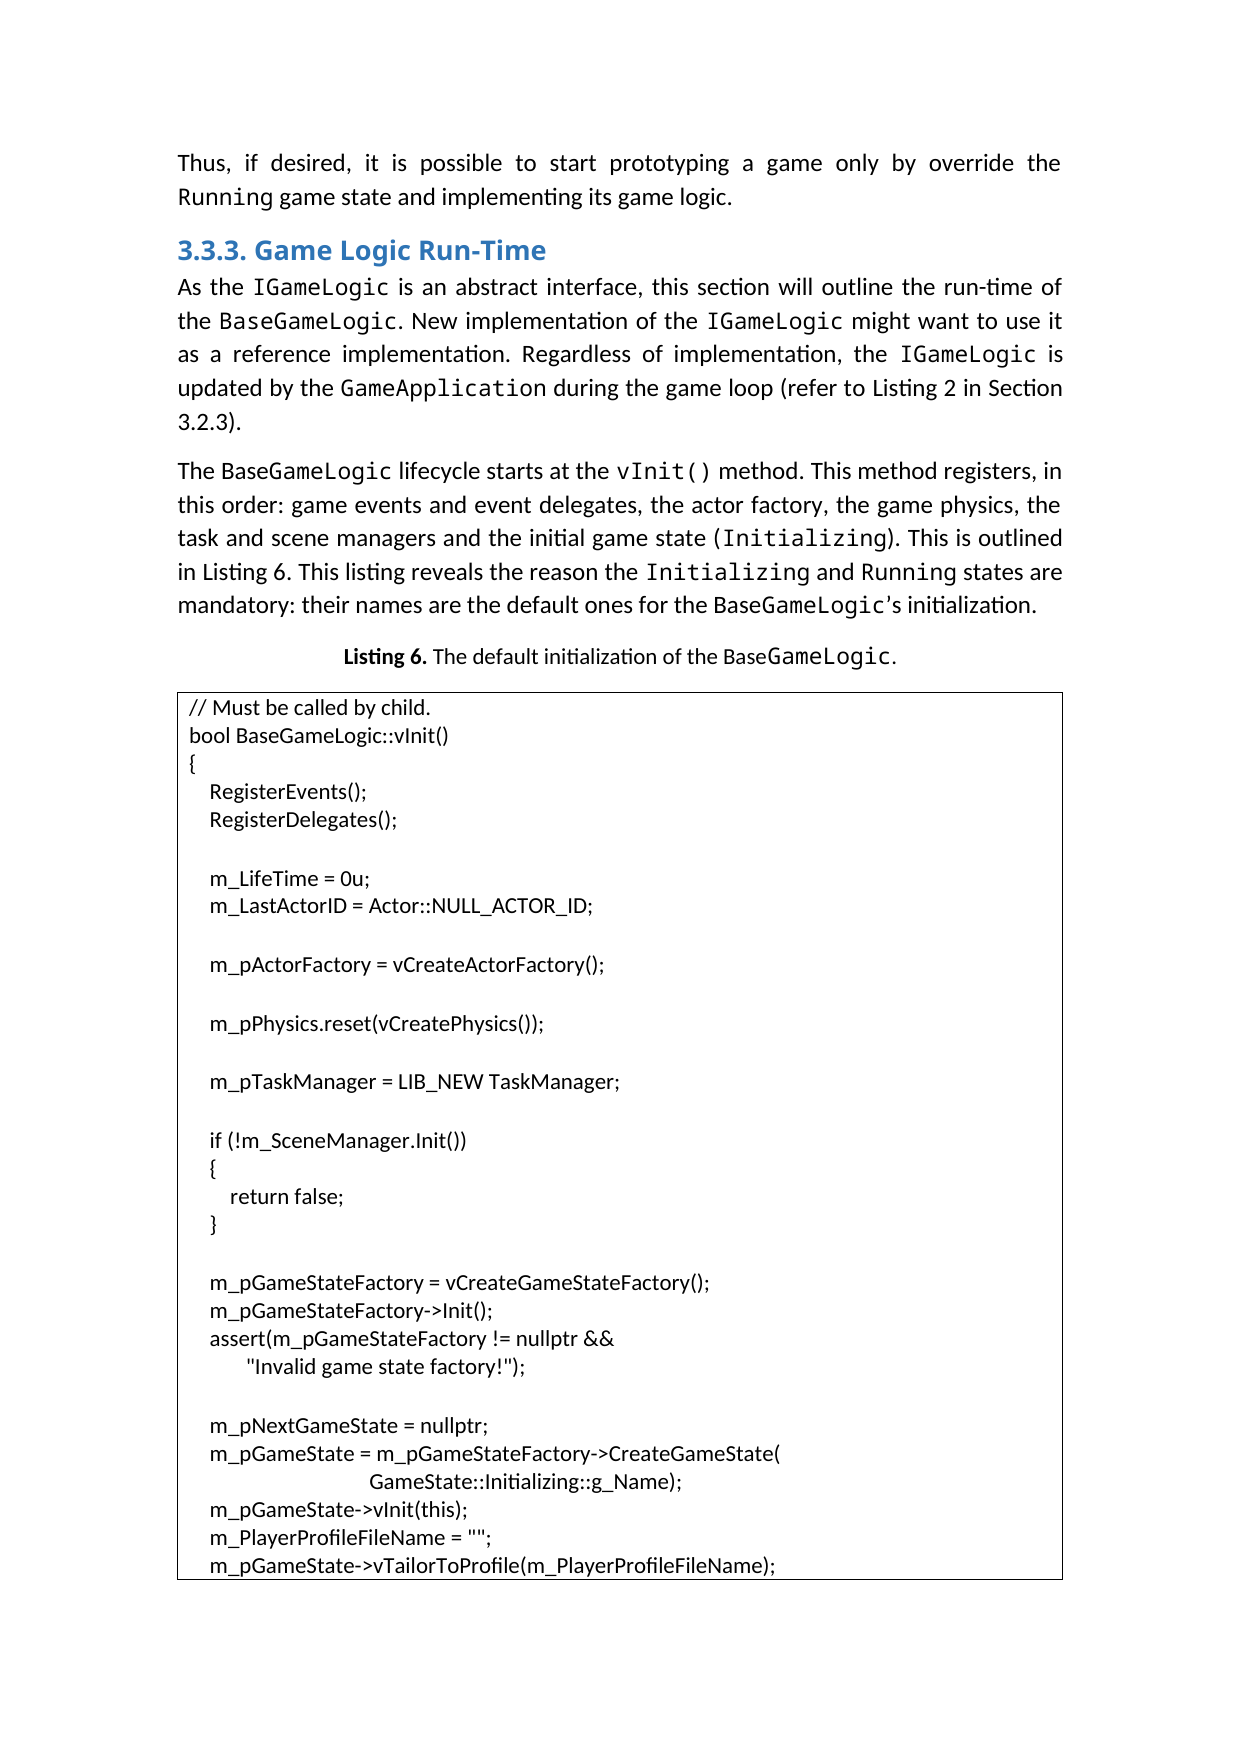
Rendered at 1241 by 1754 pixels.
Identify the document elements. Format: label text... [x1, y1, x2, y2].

text Thus, if desired, it is possible to start prototyping a game only by override the Running game state and implementing its game logic. [177, 148, 1063, 212]
text As the IGameLogic is an abstract interface, this section will outline the run-time of the BaseGameLogic. New implementation of the IGameLogic might want to use it as a reference implementation. Regardless of implementation, the IGameLogic is updated by the GameApplication during the game loop (refer to Listing 2 in Section 3.2.3). [177, 271, 1063, 436]
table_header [178, 693, 1062, 1579]
text The BaseGameLogic lifecycle starts at the vInit() method. This method registers, in this order: game events and event delegates, the actor factory, the game physics, the task and scene managers and the initial game state (Initializing). This is outlined in Listing 6. This listing reveals the reason the Initializing and Running states are mandatory: their names are the default ones for the BaseGameLogic’s initialization. [177, 455, 1063, 621]
text Listing 6. The default initialization of the BaseGameLogic. [177, 640, 1063, 671]
subtitle Game Logic Run-Time [177, 231, 1063, 268]
